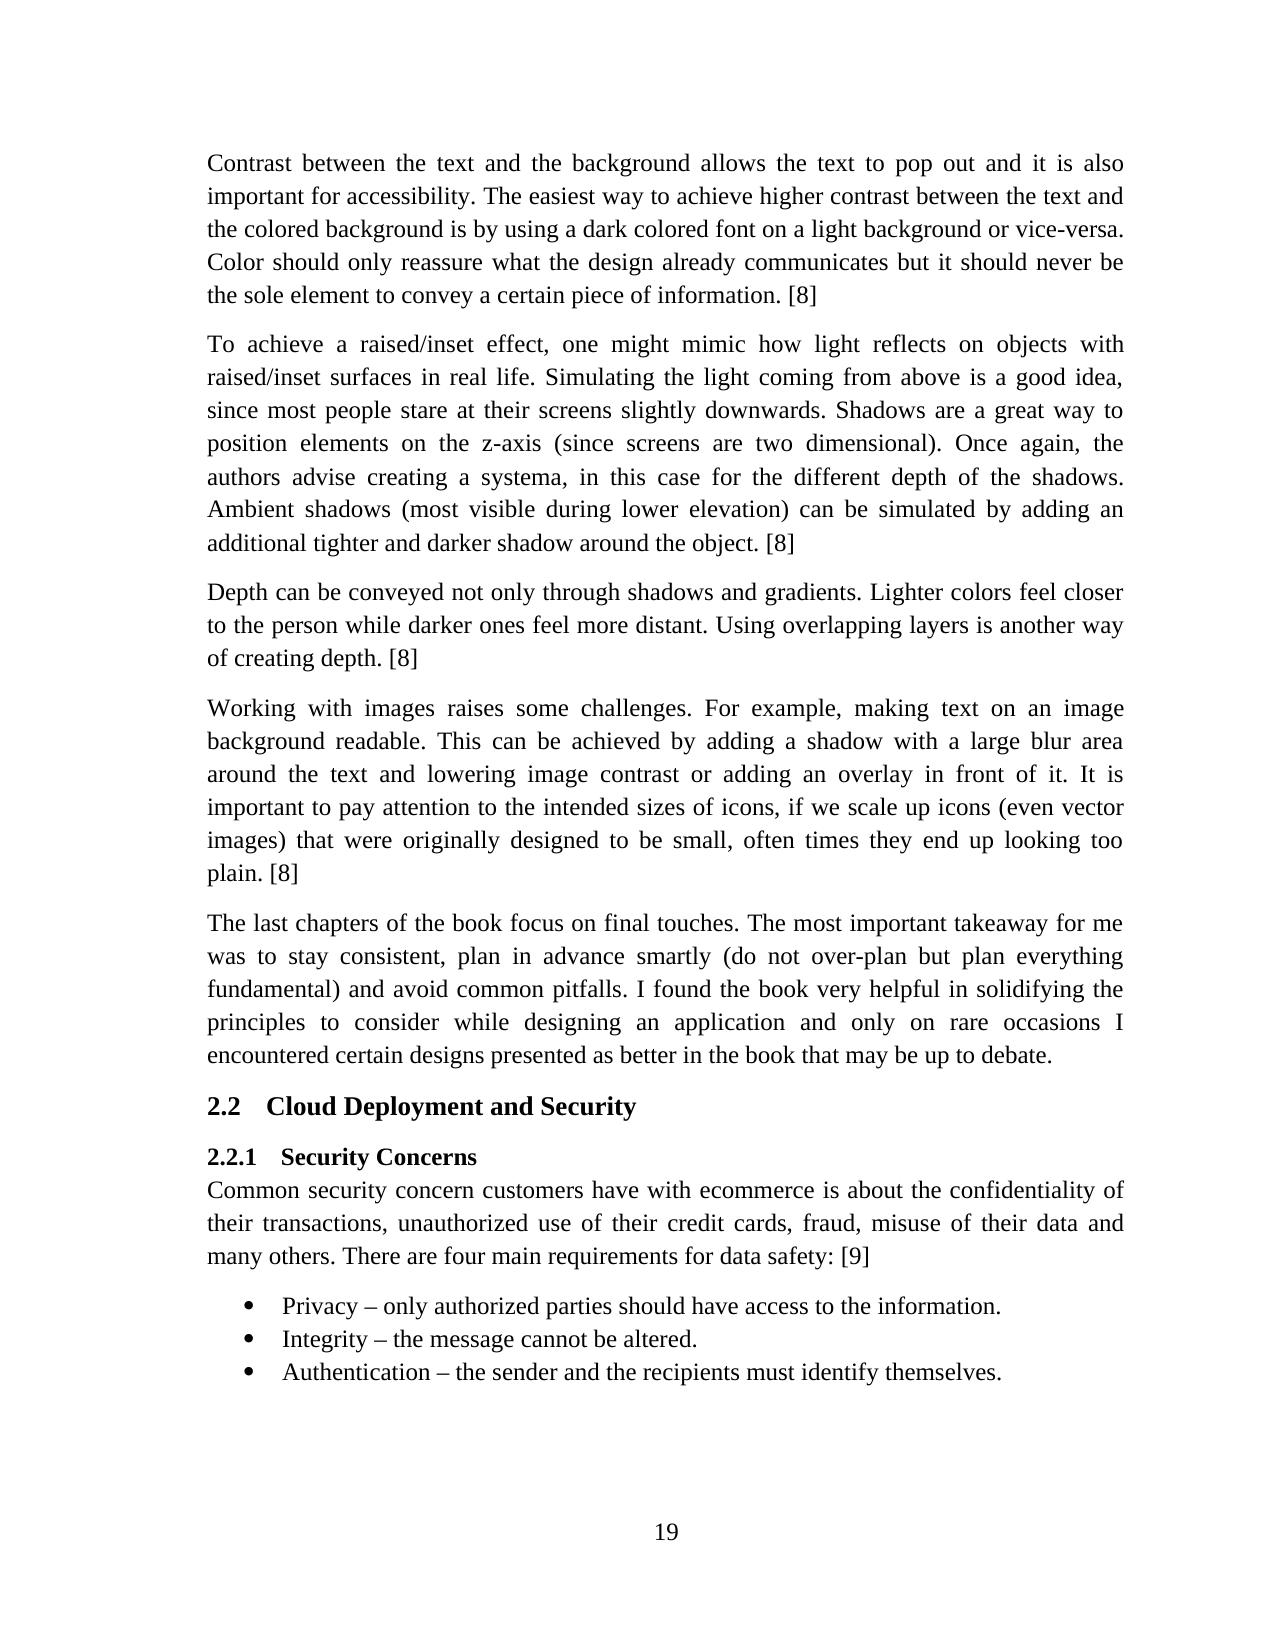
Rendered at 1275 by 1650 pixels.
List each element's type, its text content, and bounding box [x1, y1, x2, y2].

text Common security concern customers have with ecommerce is about the confidentiality of their transactions, unauthorized use of their credit cards, fraud, misuse of their data and many others. There are four main requirements for data safety: [207, 1175, 1125, 1270]
text The last chapters of the book focus on final touches. The most important takeaway for me was to stay consistent, plan in advance smartly (do not over-plan but plan everything fundamental) and avoid common pitfalls. I found the book very helpful in solidifying the principles to consider while designing an application and only on rare occasions I encountered certain designs presented as better in the book that may be up to debate. [207, 908, 1125, 1069]
text Contrast between the text and the background allows the text to pop out and it is also important for accessibility. The easiest way to achieve higher contrast between the text and the colored background is by using a dark colored font on a light background or vice-versa. Color should only reassure what the design already communicates but it should never be the sole element to convey a certain piece of information. [207, 148, 1125, 308]
list Privacy – only authorized parties should have access to the information. [244, 1291, 1125, 1319]
list Integrity – the message cannot be altered. [244, 1324, 1125, 1352]
list Authentication – the sender and the recipients must identify themselves. [244, 1357, 1125, 1386]
text Working with images raises some challenges. For example, making text on an image background readable. This can be achieved by adding a shadow with a large blur area around the text and lowering image contrast or adding an overlay in front of it. It is important to pay attention to the intended sizes of icons, if we scale up icons (even vector images) that were originally designed to be small, often times they end up looking too plain. [207, 693, 1125, 887]
subtitle Security Concerns [207, 1142, 1125, 1171]
text Depth can be conveyed not only through shadows and gradients. Lighter colors feel closer to the person while darker ones feel more distant. Using overlapping layers is another way of creating depth. [207, 577, 1125, 672]
text To achieve a raised/inset effect, one might mimic how light reflects on objects with raised/inset surfaces in real life. Simulating the light coming from above is a good idea, since most people stare at their screens slightly downwards. Shadows are a great way to position elements on the z-axis (since screens are two dimensional). Once again, the authors advise creating a systema, in this case for the different depth of the shadows. Ambient shadows (most visible during lower elevation) can be simulated by adding an additional tighter and darker shadow around the object. [207, 329, 1125, 556]
subtitle Cloud Deployment and Security [207, 1089, 1125, 1121]
